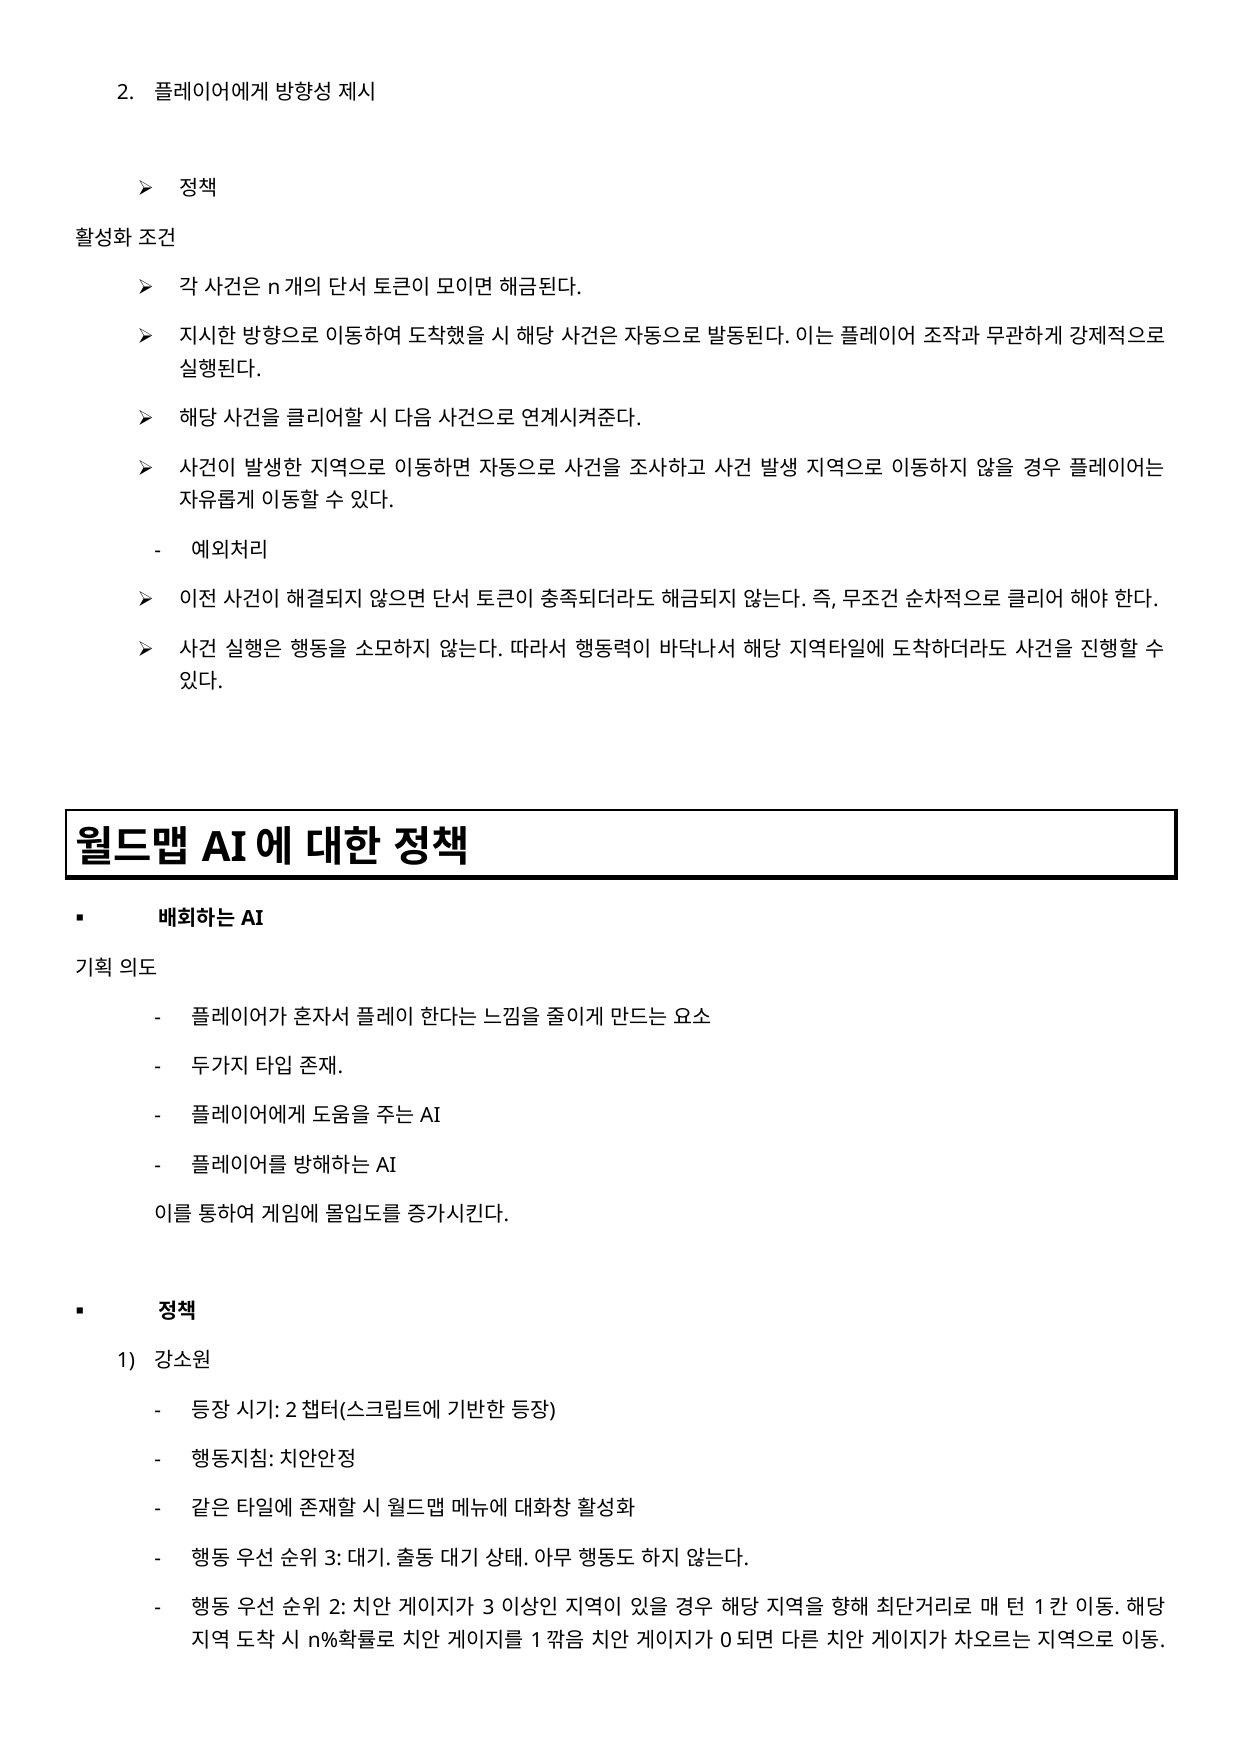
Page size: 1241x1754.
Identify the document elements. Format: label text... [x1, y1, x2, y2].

list 지시한 방향으로 이동하여 도착했을 시 해당 사건은 자동으로 발동된다. 이는 플레이어 조작과 무관하게 강제적으로 실행된다. [137, 319, 1165, 383]
text 활성화 조건 [75, 221, 1165, 251]
list 이전 사건이 해결되지 않으면 단서 토큰이 충족되더라도 해금되지 않는다. 즉, 무조건 순차적으로 클리어 해야 한다. [137, 582, 1165, 613]
list 두가지 타입 존재. [154, 1049, 1165, 1080]
list 강소원 [117, 1343, 1165, 1374]
list 해당 사건을 클리어할 시 다음 사건으로 연계시켜준다. [137, 402, 1165, 432]
list 행동지침: 치안안정 [154, 1442, 1165, 1472]
list 각 사건은 n개의 단서 토큰이 모이면 해금된다. [137, 270, 1165, 301]
list 플레이어에게 도움을 주는 AI [154, 1099, 1165, 1129]
list 행동 우선 순위 3: 대기. 출동 대기 상태. 아무 행동도 하지 않는다. [154, 1541, 1165, 1571]
list 플레이어에게 방향성 제시 [117, 75, 1165, 105]
list 정책 [137, 172, 1165, 202]
text 기획 의도 [75, 951, 1165, 981]
list 사건이 발생한 지역으로 이동하면 자동으로 사건을 조사하고 사건 발생 지역으로 이동하지 않을 경우 플레이어는 자유롭게 이동할 수 있다. [137, 451, 1165, 514]
list 정책 [75, 1294, 1165, 1324]
list 사건 실행은 행동을 소모하지 않는다. 따라서 행동력이 바닥나서 해당 지역타일에 도착하더라도 사건을 진행할 수 있다. [137, 632, 1165, 695]
list 같은 타일에 존재할 시 월드맵 메뉴에 대화창 활성화 [154, 1492, 1165, 1522]
list 플레이어를 방해하는 AI [154, 1148, 1165, 1178]
list 등장 시기: 2챕터(스크립트에 기반한 등장) [154, 1393, 1165, 1423]
list 예외처리 [154, 533, 1165, 563]
list 배회하는 AI [75, 901, 1165, 932]
list 플레이어가 혼자서 플레이 한다는 느낌을 줄이게 만드는 요소 [154, 1000, 1165, 1030]
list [154, 1590, 1165, 1653]
text 월드맵 AI에 대한 정책 [67, 811, 1174, 875]
text 이를 통하여 게임에 몰입도를 증가시킨다. [154, 1197, 1165, 1228]
